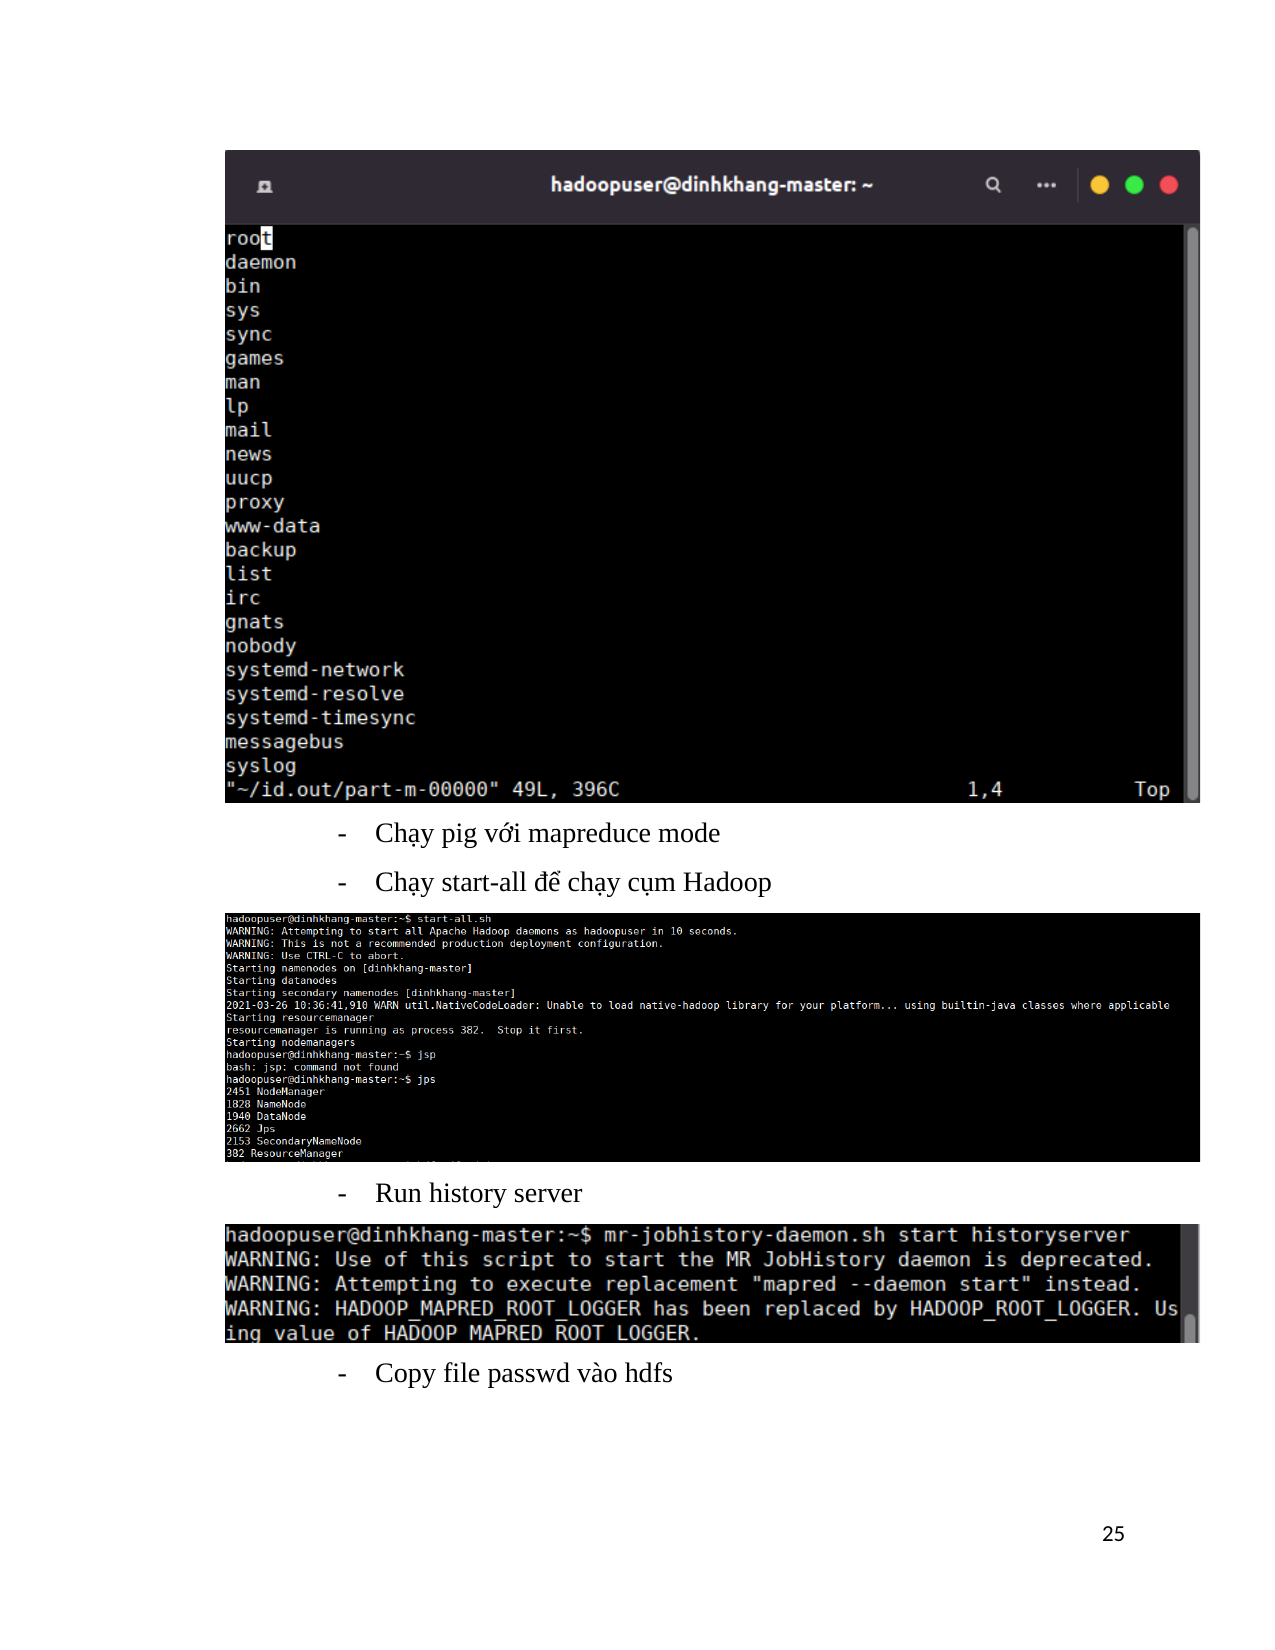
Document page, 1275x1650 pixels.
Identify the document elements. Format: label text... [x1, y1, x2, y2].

picture [225, 150, 1200, 803]
list Chạy pig với mapreduce mode [337, 816, 1125, 848]
list Chạy start-all để chạy cụm Hadoop [337, 865, 1125, 897]
picture [225, 1224, 1200, 1343]
list Copy file passwd vào hdfs [337, 1356, 1125, 1388]
picture [225, 913, 1200, 1162]
list Run history server [337, 1176, 1125, 1208]
